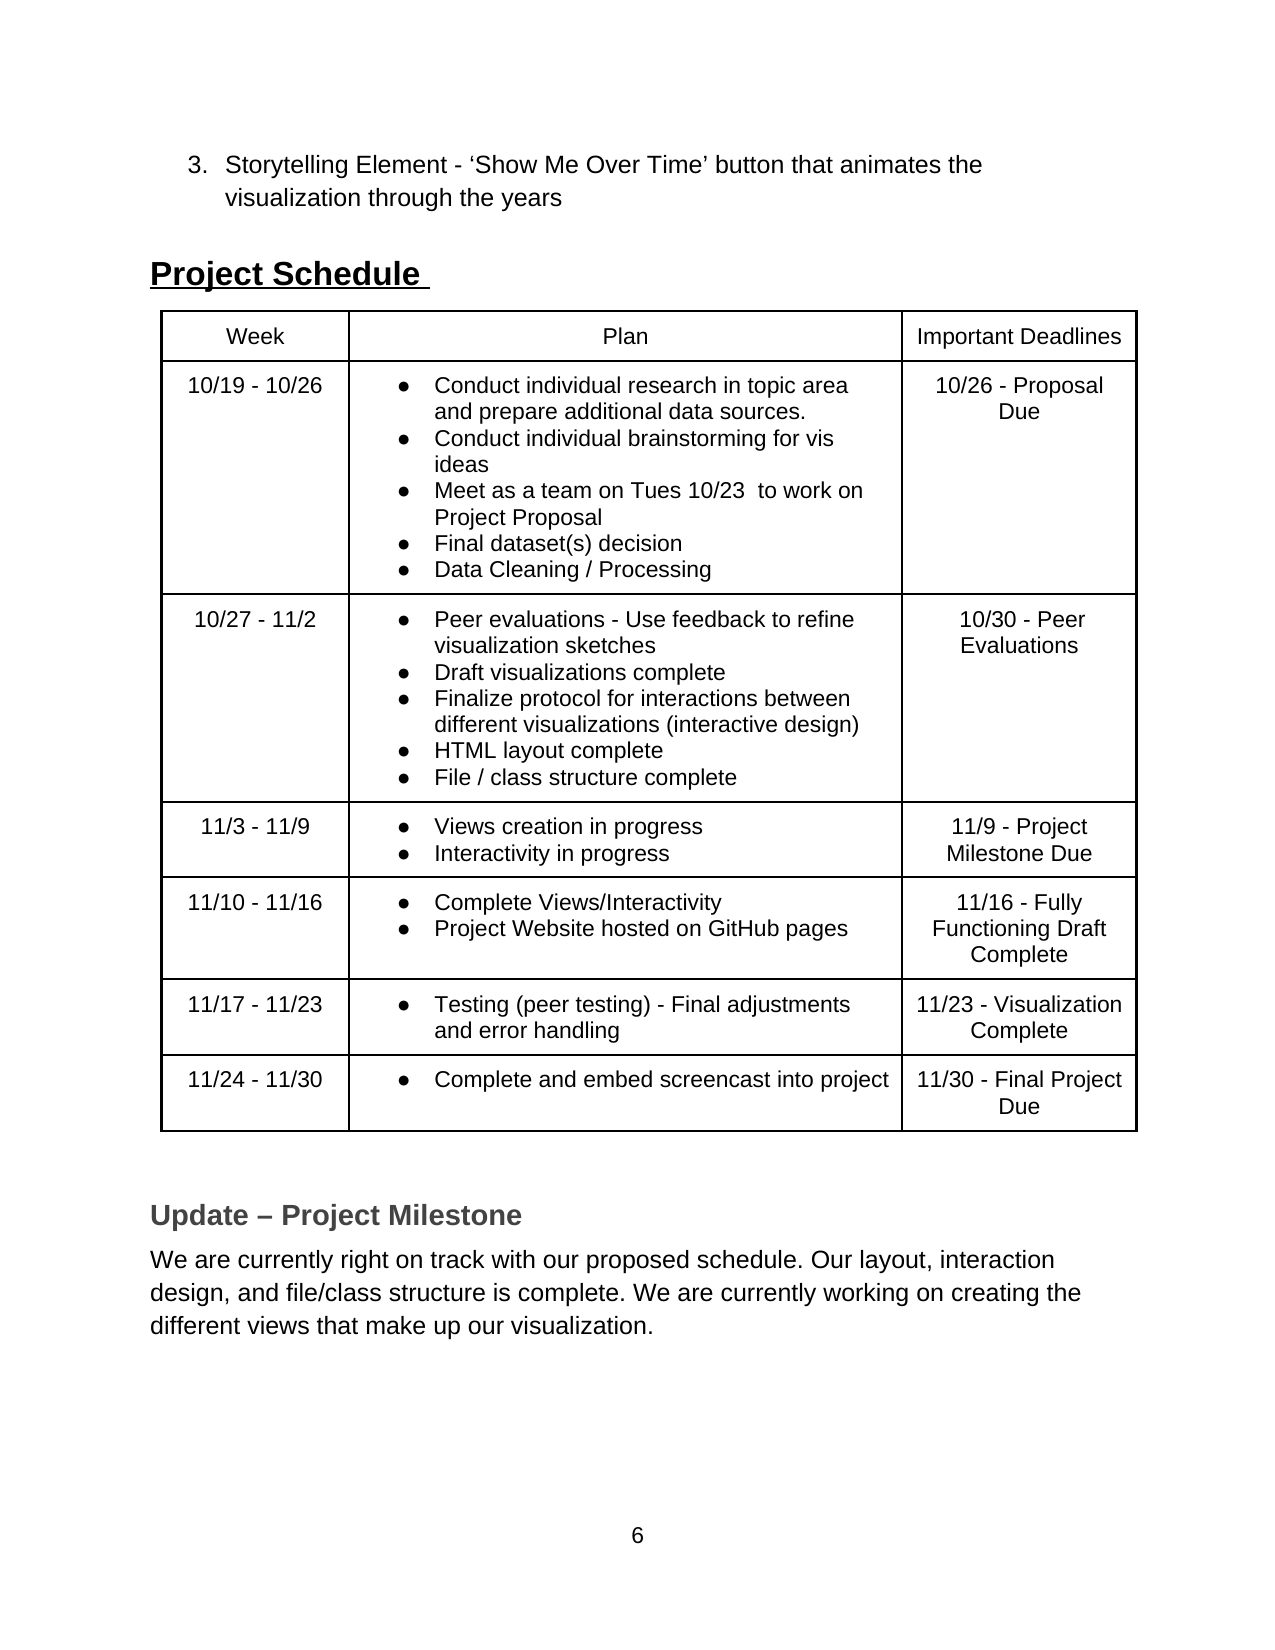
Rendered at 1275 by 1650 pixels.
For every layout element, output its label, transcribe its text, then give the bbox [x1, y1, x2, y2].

table_cell 11/30 - Final Project Due [903, 1056, 1135, 1129]
subtitle Update – Project Milestone [150, 1198, 1125, 1231]
table_cell 10/26 - Proposal Due [903, 362, 1135, 593]
table_header Important Deadlines [903, 312, 1135, 359]
table_cell 11/23 - Visualization Complete [903, 980, 1135, 1054]
table_cell Peer evaluations - Use feedback to refine visualization sketches Draft visualizations complete Finalize protocol for interactions between different visualizations (interactive design) HTML layout complete File / class structure complete [350, 595, 901, 801]
table_cell 10/27 - 11/2 [163, 595, 348, 801]
table_cell Complete Views/Interactivity Project Website hosted on GitHub pages [350, 878, 901, 978]
table_cell Views creation in progress Interactivity in progress [350, 803, 901, 876]
table_cell 11/17 - 11/23 [163, 980, 348, 1054]
table_cell 11/24 - 11/30 [163, 1056, 348, 1129]
table_cell 11/16 - Fully Functioning Draft Complete [903, 878, 1135, 978]
text We are currently right on track with our proposed schedule. Our layout, interaction design, and file/class structure is complete. We are currently working on creating the different views that make up our visualization. [150, 1245, 1125, 1339]
subtitle Project Schedule [150, 253, 1125, 292]
table_header Week [163, 312, 348, 359]
table_cell Conduct individual research in topic area and prepare additional data sources. Conduct individual brainstorming for vis ideas Meet as a team on Tues 10/23 to work on Project Proposal Final dataset(s) decision Data Cleaning / Processing [350, 362, 901, 593]
table_cell 11/3 - 11/9 [163, 803, 348, 876]
table_cell 11/10 - 11/16 [163, 878, 348, 978]
table_cell 11/9 - Project Milestone Due [903, 803, 1135, 876]
table_header Plan [350, 312, 901, 359]
list Storytelling Element - ‘Show Me Over Time’ button that animates the visualization through the years [187, 150, 1125, 212]
table_cell Complete and embed screencast into project [350, 1056, 901, 1129]
table_cell Testing (peer testing) - Final adjustments and error handling [350, 980, 901, 1054]
table_cell 10/19 - 10/26 [163, 362, 348, 593]
table_cell 10/30 - Peer Evaluations [903, 595, 1135, 801]
